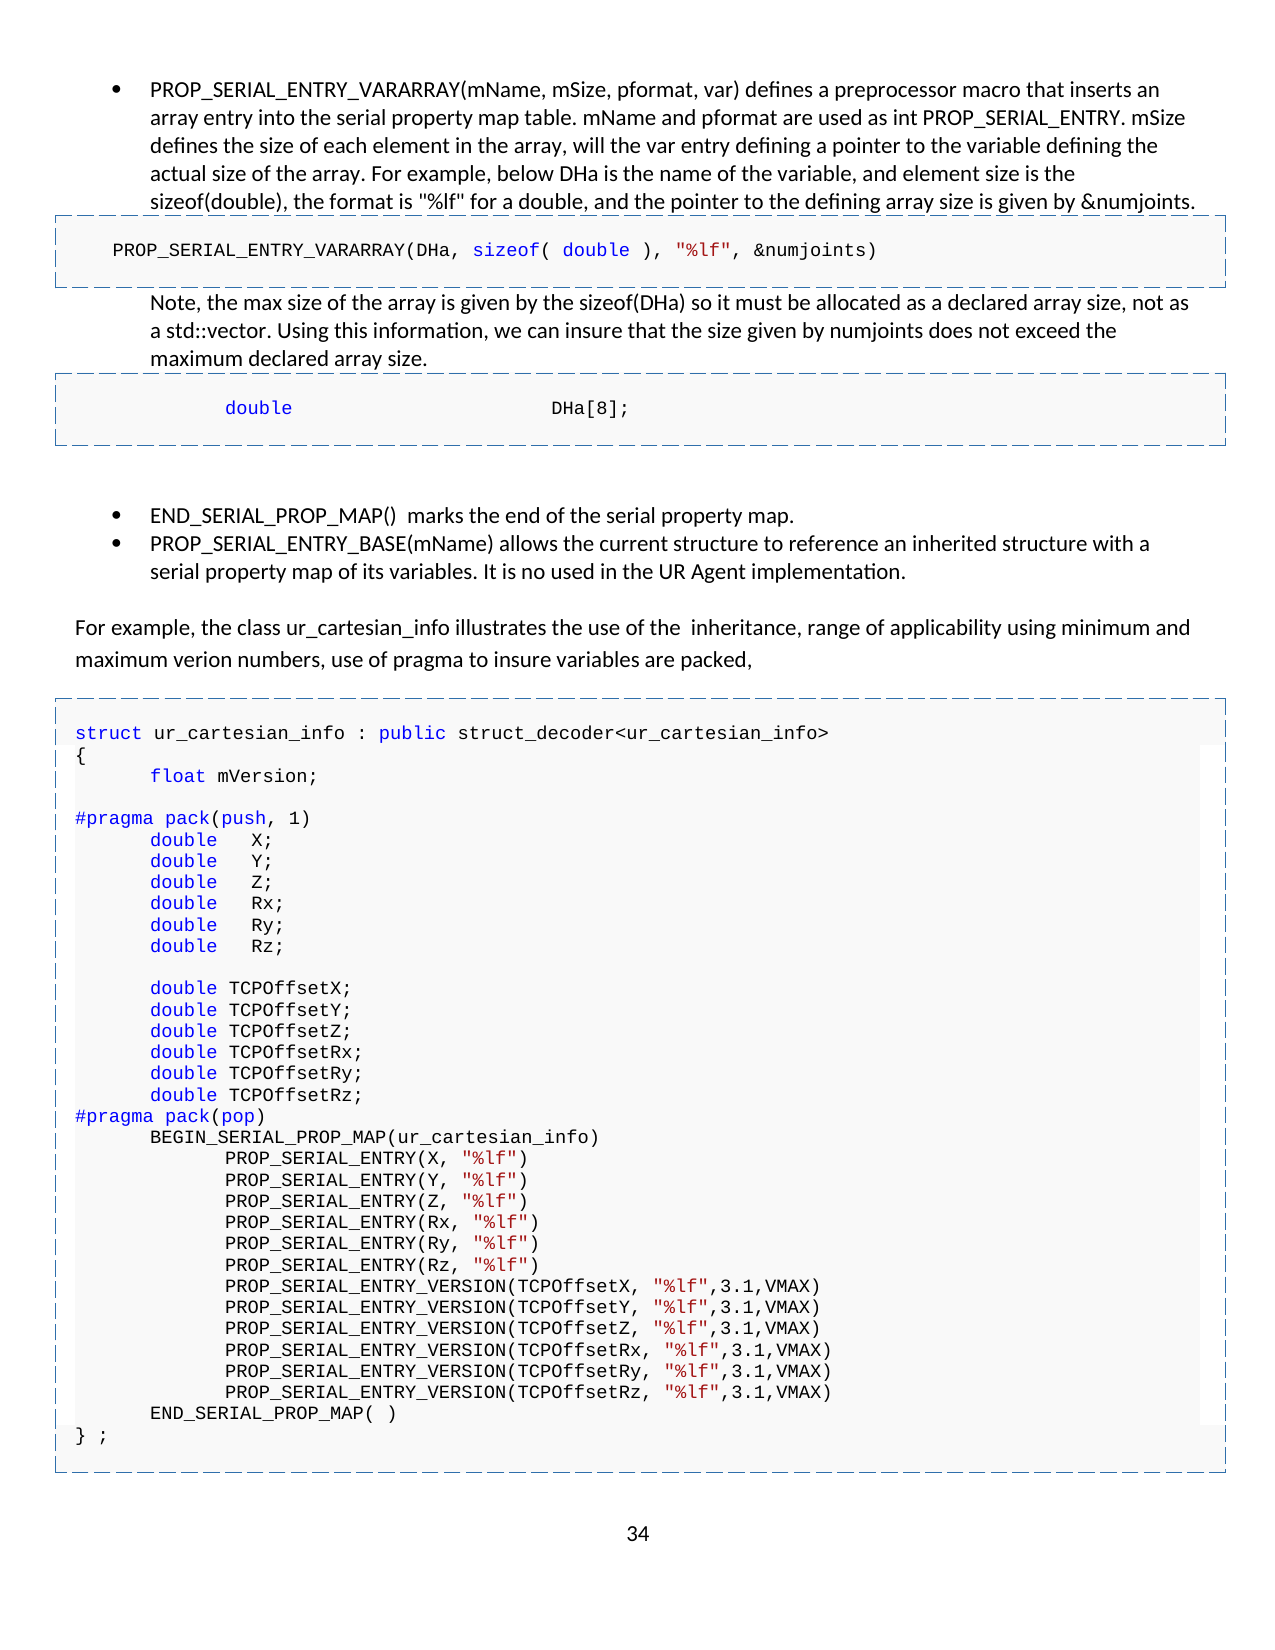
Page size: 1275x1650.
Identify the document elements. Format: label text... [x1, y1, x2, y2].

text PROP_SERIAL_ENTRY_VERSION(TCPOffsetZ, "%lf",3.1,VMAX) [75, 1319, 1200, 1340]
text PROP_SERIAL_ENTRY(Ry, "%lf") [75, 1234, 1200, 1255]
text double Ry; [75, 915, 1200, 937]
text struct ur_cartesian_info : public struct_decoder<ur_cartesian_info> [55, 698, 1226, 745]
text For example, the class ur_cartesian_info illustrates the use of the inheritance, range of applicability using minimum and maximum verion numbers, use of pragma to insure variables are packed, [75, 613, 1200, 673]
list END_SERIAL_PROP_MAP() marks the end of the serial property map. [112, 501, 1200, 529]
text double Rx; [75, 894, 1200, 915]
text PROP_SERIAL_ENTRY_VARARRAY(DHa, sizeof( double ), "%lf", &numjoints) [55, 215, 1226, 288]
text PROP_SERIAL_ENTRY_VERSION(TCPOffsetRz, "%lf",3.1,VMAX) [75, 1383, 1200, 1399]
text #pragma pack(push, 1) [75, 809, 1200, 830]
text float mVersion; [75, 767, 1200, 788]
text PROP_SERIAL_ENTRY_VERSION(TCPOffsetY, "%lf",3.1,VMAX) [75, 1298, 1200, 1319]
text double Rz; [75, 937, 1200, 958]
text double Y; [75, 852, 1200, 873]
list Note, the max size of the array is given by the sizeof(DHa) so it must be allocated as a declared array size, not as a std::vector. Using this information, we can insure that the size given by numjoints does not exceed the maximum declared array size. [150, 288, 1200, 372]
text double TCPOffsetRy; [75, 1064, 1200, 1085]
text PROP_SERIAL_ENTRY(Z, "%lf") [75, 1192, 1200, 1213]
text double X; [75, 830, 1200, 852]
text { [75, 745, 1200, 767]
text double DHa[8]; [55, 372, 1226, 446]
text } ; [55, 1399, 1226, 1473]
text PROP_SERIAL_ENTRY_VERSION(TCPOffsetX, "%lf",3.1,VMAX) [75, 1277, 1200, 1298]
text double TCPOffsetZ; [75, 1022, 1200, 1043]
text double TCPOffsetRx; [75, 1043, 1200, 1064]
text PROP_SERIAL_ENTRY_VERSION(TCPOffsetRy, "%lf",3.1,VMAX) [75, 1362, 1200, 1383]
text BEGIN_SERIAL_PROP_MAP(ur_cartesian_info) [75, 1128, 1200, 1149]
list PROP_SERIAL_ENTRY_VARARRAY(mName, mSize, pformat, var) defines a preprocessor macro that inserts an array entry into the serial property map table. mName and pformat are used as int PROP_SERIAL_ENTRY. mSize defines the size of each element in the array, will the var entry defining a pointer to the variable defining the actual size of the array. For example, below DHa is the name of the variable, and element size is the sizeof(double), the format is "%lf" for a double, and the pointer to the defining array size is given by &numjoints. [112, 75, 1200, 215]
text double TCPOffsetY; [75, 1000, 1200, 1022]
text double TCPOffsetRz; [75, 1085, 1200, 1107]
text PROP_SERIAL_ENTRY(Y, "%lf") [75, 1170, 1200, 1192]
list PROP_SERIAL_ENTRY_BASE(mName) allows the current structure to reference an inherited structure with a serial property map of its variables. It is no used in the UR Agent implementation. [112, 529, 1200, 585]
text #pragma pack(pop) [75, 1107, 1200, 1128]
text PROP_SERIAL_ENTRY(Rz, "%lf") [75, 1255, 1200, 1277]
text PROP_SERIAL_ENTRY(X, "%lf") [75, 1149, 1200, 1170]
text PROP_SERIAL_ENTRY(Rx, "%lf") [75, 1213, 1200, 1234]
text double TCPOffsetX; [75, 979, 1200, 1000]
text double Z; [75, 873, 1200, 894]
text PROP_SERIAL_ENTRY_VERSION(TCPOffsetRx, "%lf",3.1,VMAX) [75, 1340, 1200, 1362]
